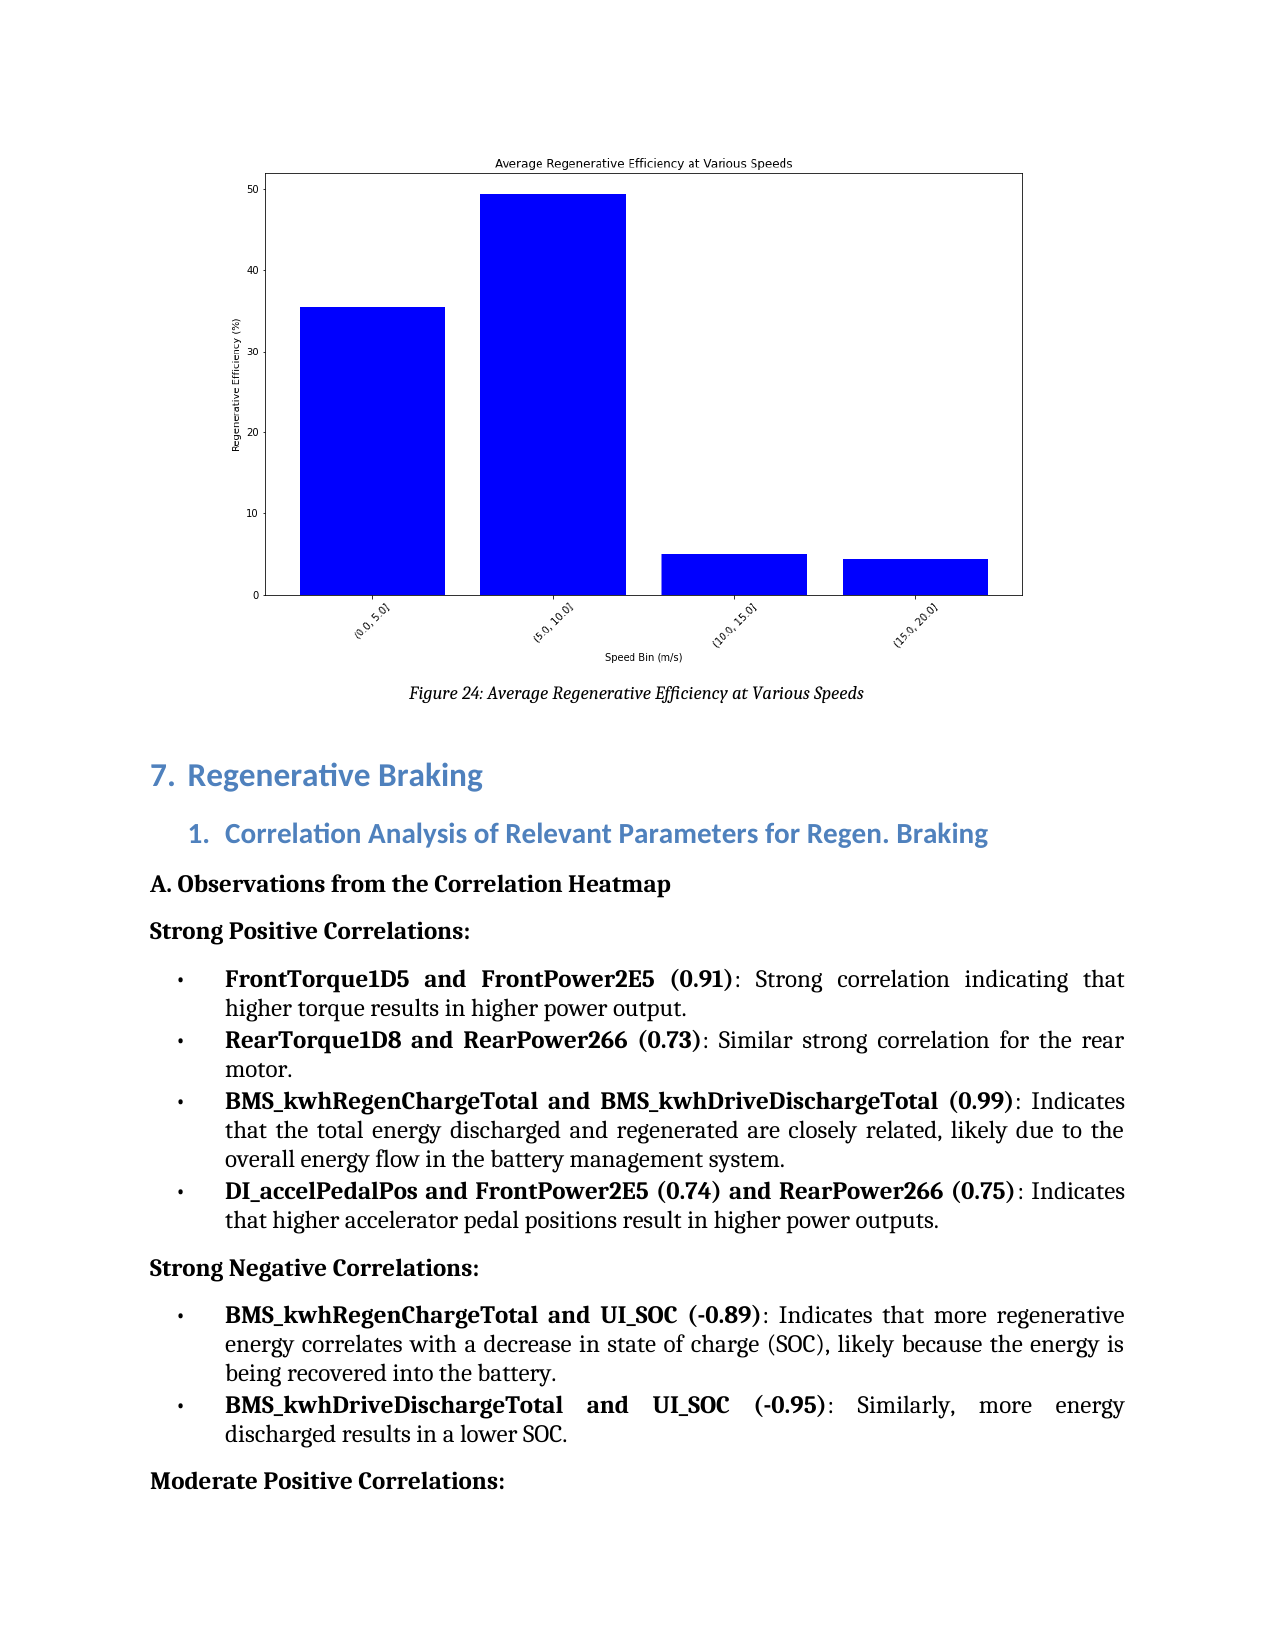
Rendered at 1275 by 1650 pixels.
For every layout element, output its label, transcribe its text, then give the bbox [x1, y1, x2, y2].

subtitle Correlation Analysis of Relevant Parameters for Regen. Braking [187, 815, 1125, 851]
text Strong Negative Correlations: [150, 1253, 1125, 1282]
list BMS_kwhDriveDischargeTotal and UI_SOC (-0.95): Similarly, more energy discharged results in a lower SOC. [175, 1391, 1125, 1448]
text Strong Positive Correlations: [150, 917, 1125, 946]
picture [218, 150, 1057, 664]
list BMS_kwhRegenChargeTotal and BMS_kwhDriveDischargeTotal (0.99): Indicates that the total energy discharged and regenerated are closely related, likely due to the overall energy flow in the battery management system. [175, 1087, 1125, 1173]
subtitle Regenerative Braking [150, 754, 1125, 794]
text Moderate Positive Correlations: [150, 1467, 1125, 1496]
text A. Observations from the Correlation Heatmap [150, 870, 1125, 898]
list BMS_kwhRegenChargeTotal and UI_SOC (-0.89): Indicates that more regenerative energy correlates with a decrease in state of charge (SOC), likely because the energy is being recovered into the battery. [175, 1301, 1125, 1387]
text Figure 24: Average Regenerative Efficiency at Various Speeds [150, 682, 1125, 704]
list RearTorque1D8 and RearPower266 (0.73): Similar strong correlation for the rear motor. [175, 1026, 1125, 1083]
list DI_accelPedalPos and FrontPower2E5 (0.74) and RearPower266 (0.75): Indicates that higher accelerator pedal positions result in higher power outputs. [175, 1177, 1125, 1235]
list FrontTorque1D5 and FrontPower2E5 (0.91): Strong correlation indicating that higher torque results in higher power output. [175, 965, 1125, 1022]
